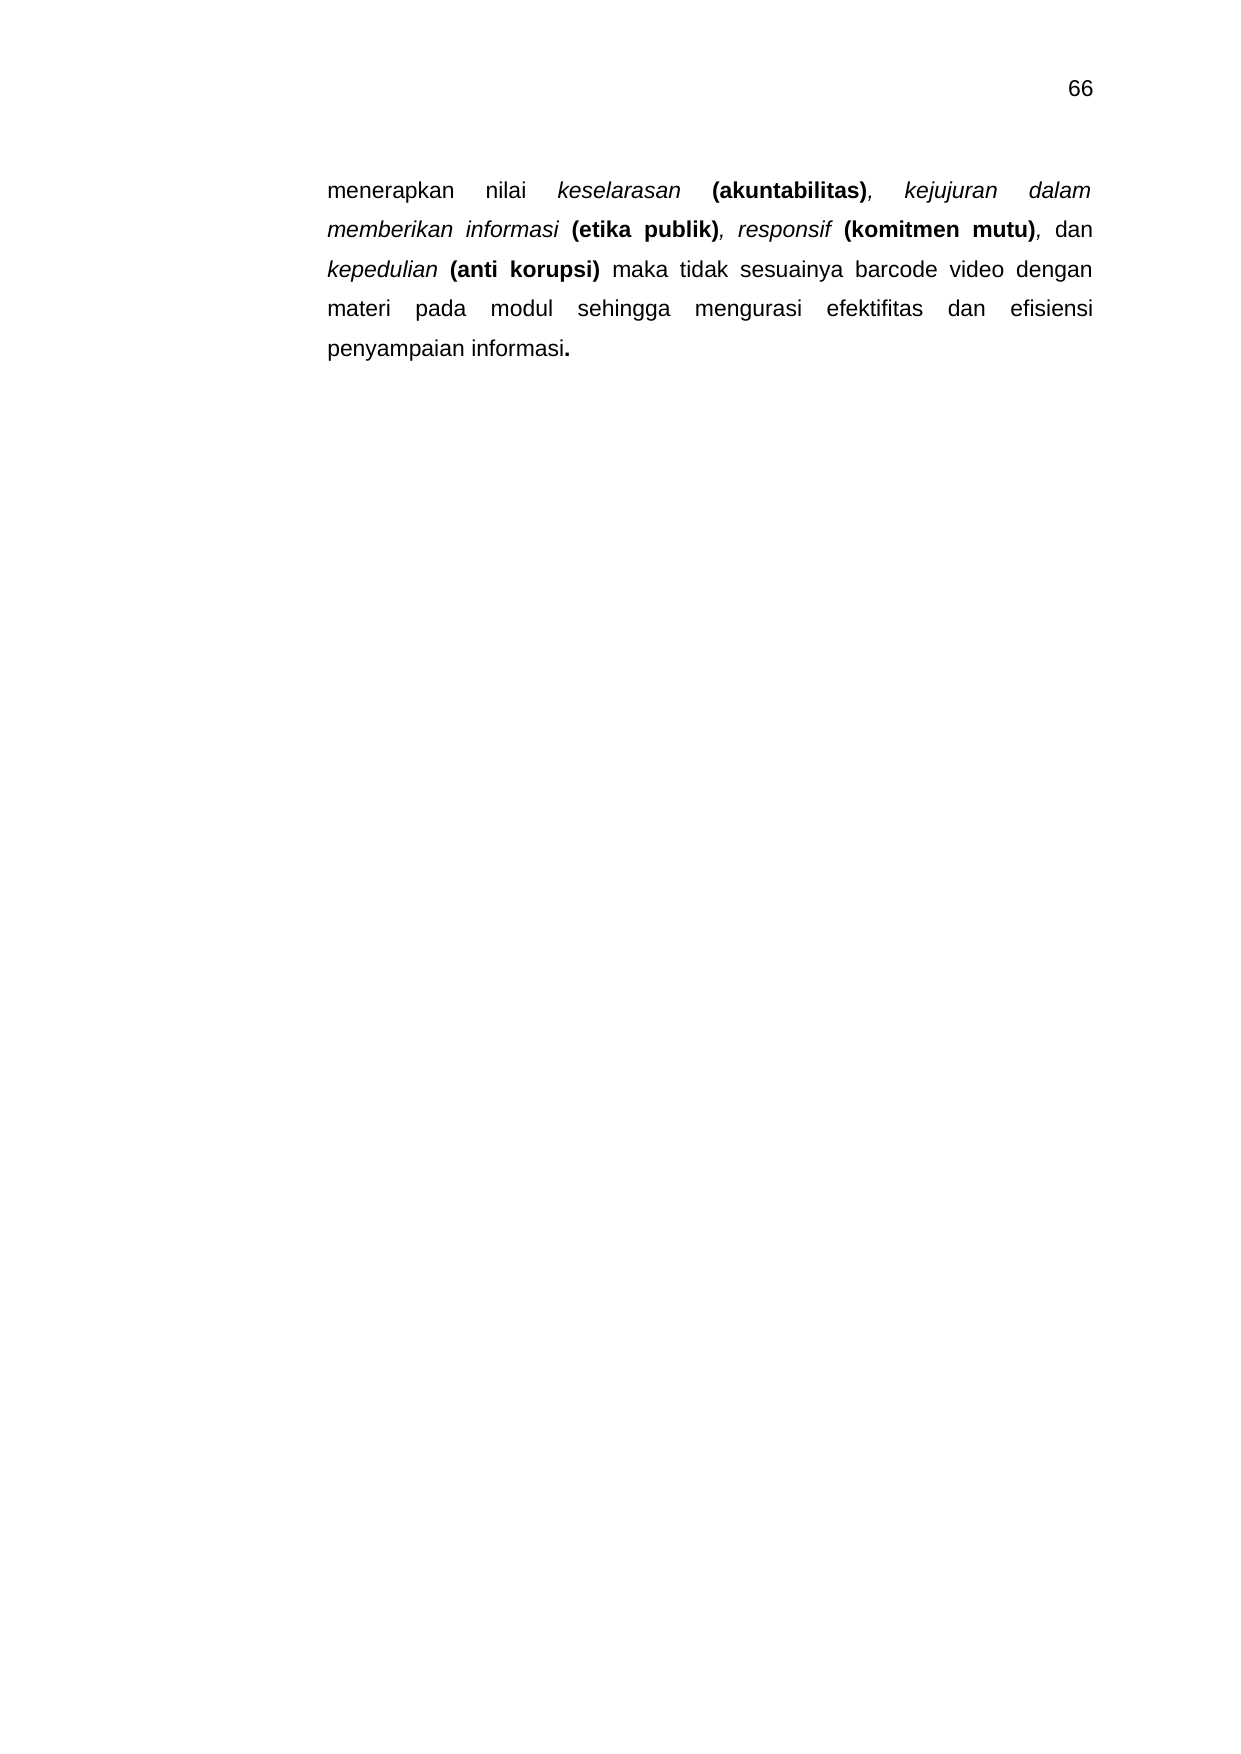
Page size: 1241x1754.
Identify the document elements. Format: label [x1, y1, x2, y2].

list [327, 177, 1093, 361]
